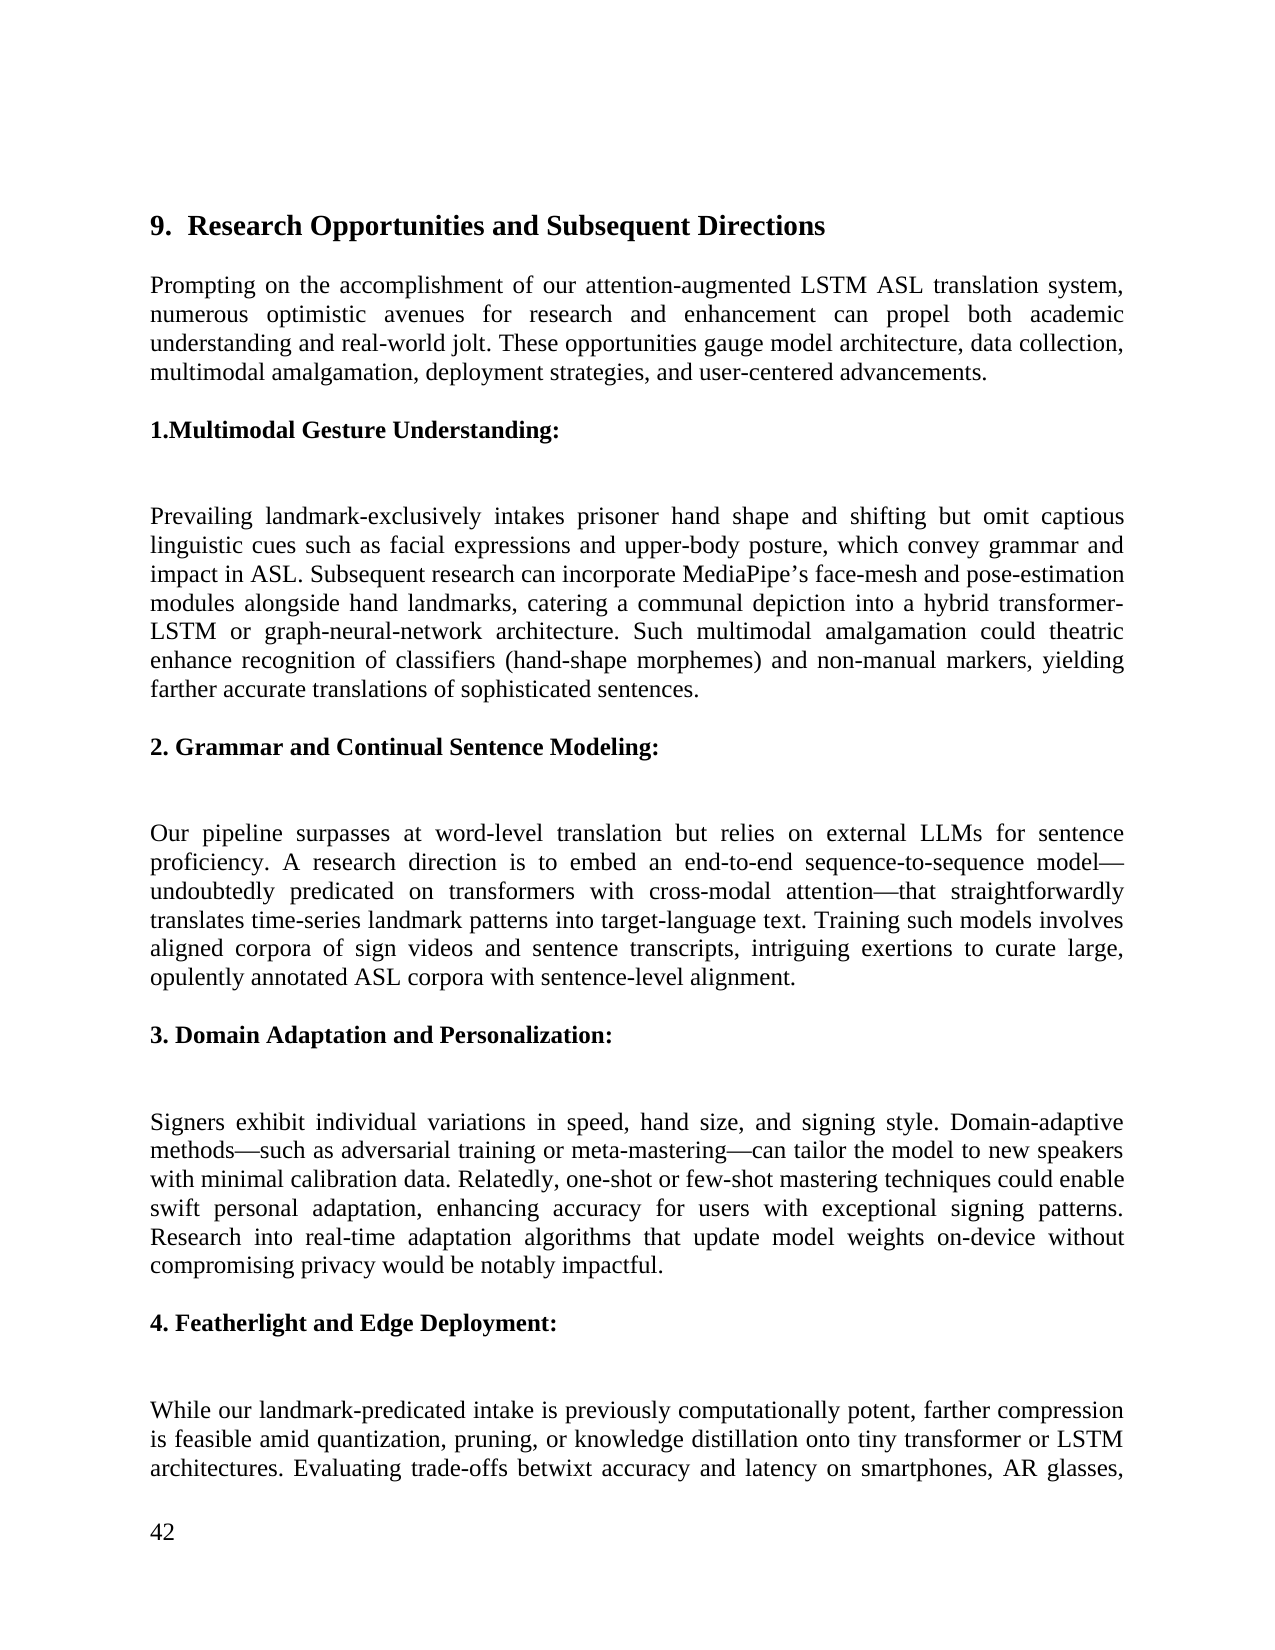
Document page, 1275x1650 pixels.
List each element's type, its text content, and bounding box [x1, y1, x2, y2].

text 1.Multimodal Gesture Understanding: [150, 415, 1125, 443]
text Prompting on the accomplishment of our attention‐augmented LSTM ASL translation system, numerous optimistic avenues for research and enhancement can propel both academic understanding and real‐world jolt. These opportunities gauge model architecture, data collection, multimodal amalgamation, deployment strategies, and user‐centered advancements. [150, 271, 1125, 386]
text 3. Domain Adaptation and Personalization: [150, 1020, 1125, 1049]
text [150, 1366, 1125, 1481]
text Signers exhibit individual variations in speed, hand size, and signing style. Domain‐adaptive methods—such as adversarial training or meta‐mastering—can tailor the model to new speakers with minimal calibration data. Relatedly, one‐shot or few‐shot mastering techniques could enable swift personal adaptation, enhancing accuracy for users with exceptional signing patterns. Research into real‐time adaptation algorithms that update model weights on‐device without compromising privacy would be notably impactful. [150, 1078, 1125, 1279]
text Our pipeline surpasses at word‐level translation but relies on external LLMs for sentence proficiency. A research direction is to embed an end‐to‐end sequence‐to‐sequence model—undoubtedly predicated on transformers with cross‐modal attention—that straightforwardly translates time‐series landmark patterns into target‐language text. Training such models involves aligned corpora of sign videos and sentence transcripts, intriguing exertions to curate large, opulently annotated ASL corpora with sentence‐level alignment. [150, 790, 1125, 991]
text Prevailing landmark‐exclusively intakes prisoner hand shape and shifting but omit captious linguistic cues such as facial expressions and upper‐body posture, which convey grammar and impact in ASL. Subsequent research can incorporate MediaPipe’s face‐mesh and pose‐estimation modules alongside hand landmarks, catering a communal depiction into a hybrid transformer-LSTM or graph‐neural‐network architecture. Such multimodal amalgamation could theatric enhance recognition of classifiers (hand‐shape morphemes) and non‐manual markers, yielding farther accurate translations of sophisticated sentences. [150, 473, 1125, 703]
list Research Opportunities and Subsequent Directions [150, 208, 1125, 241]
text 2. Grammar and Continual Sentence Modeling: [150, 732, 1125, 761]
text 4. Featherlight and Edge Deployment: [150, 1308, 1125, 1337]
